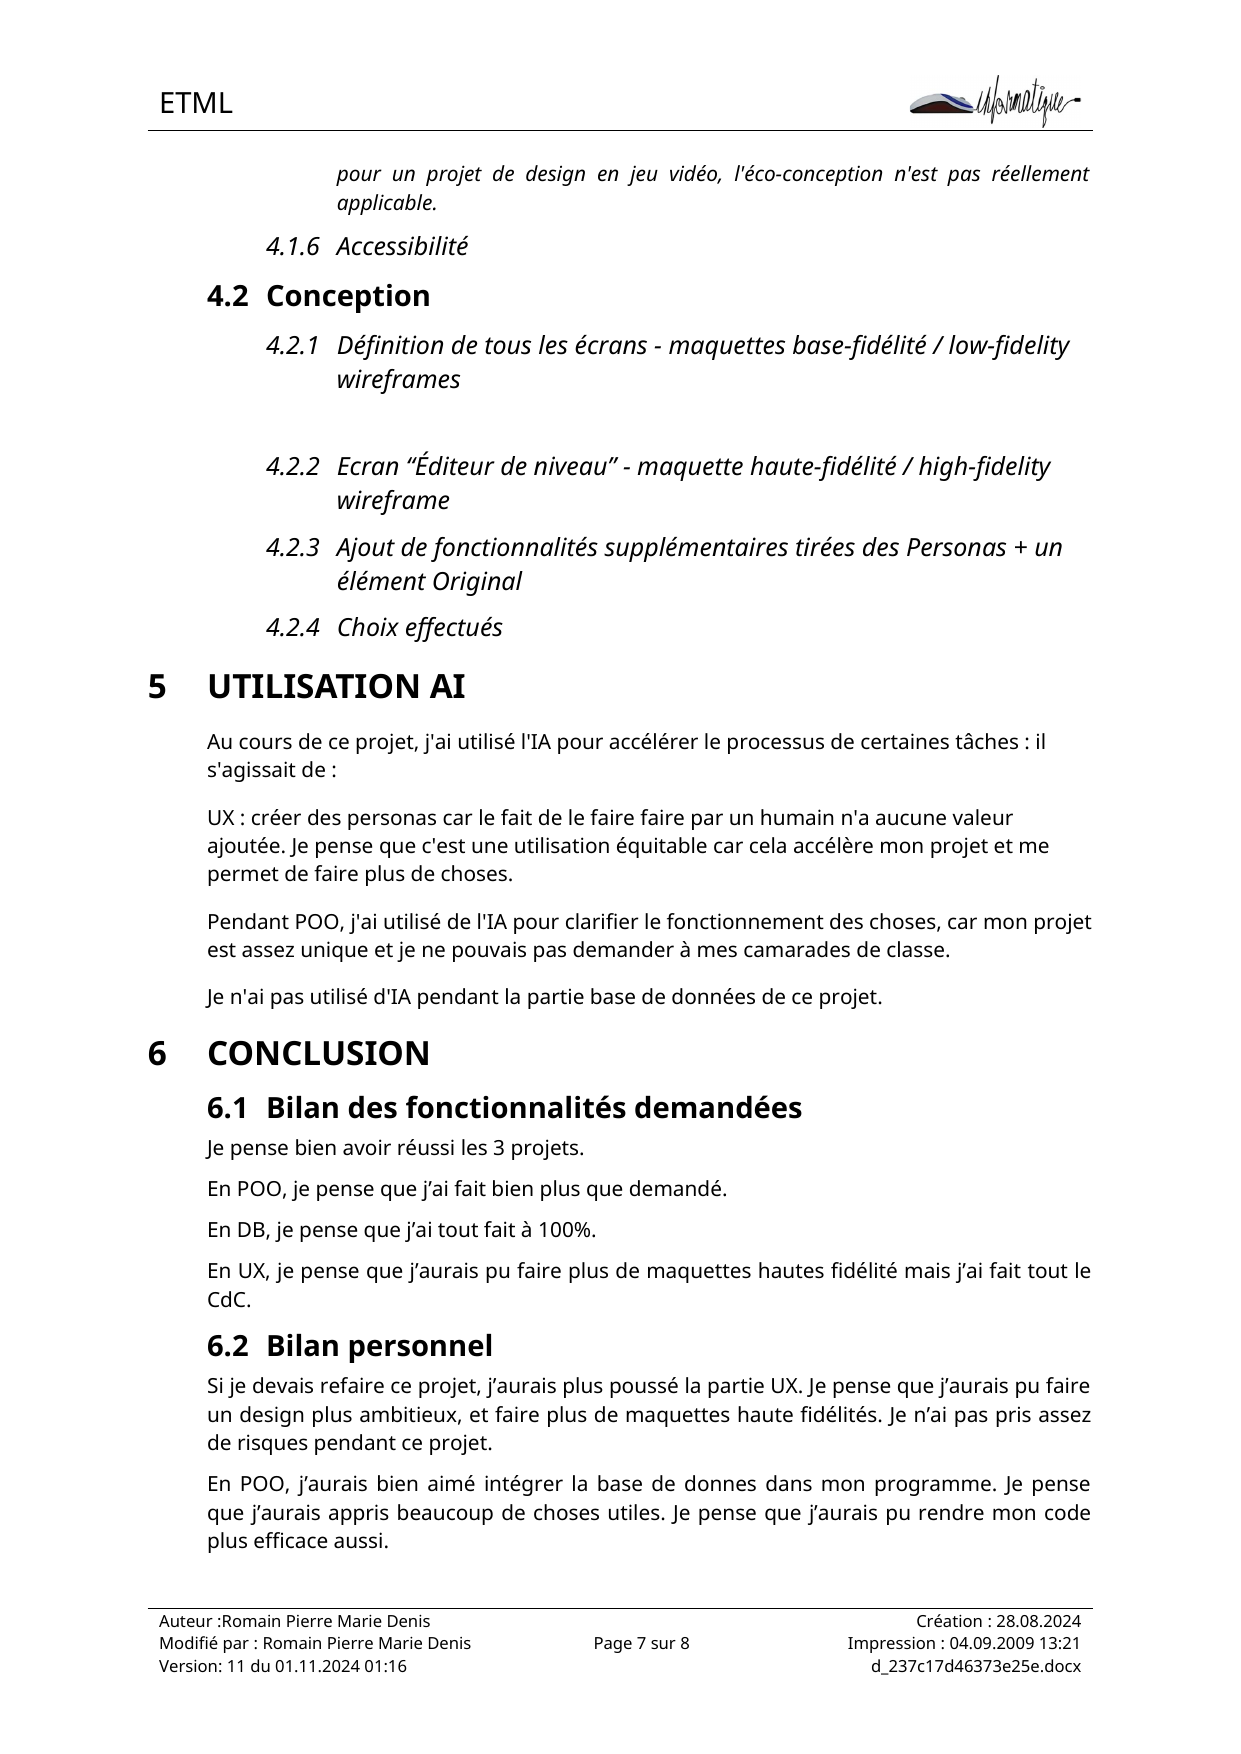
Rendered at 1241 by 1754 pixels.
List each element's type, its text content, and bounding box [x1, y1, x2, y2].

subtitle Ajout de fonctionnalités supplémentaires tirées des Personas + un élément Original [266, 529, 1092, 598]
subtitle Définition de tous les écrans - maquettes base-fidélité / low-fidelity wireframes [266, 327, 1092, 395]
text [337, 159, 1092, 216]
text En UX, je pense que j’aurais pu faire plus de maquettes hautes fidélité mais j’ai fait tout le CdC. [207, 1256, 1092, 1313]
subtitle Ecran “Éditeur de niveau” - maquette haute-fidélité / high-fidelity wireframe [266, 449, 1092, 517]
text En DB, je pense que j’ai tout fait à 100%. [207, 1215, 1092, 1244]
subtitle Utilisation AI [148, 663, 1092, 708]
text Je pense bien avoir réussi les 3 projets. [207, 1133, 1092, 1162]
picture [909, 75, 1082, 128]
subtitle Accessibilité [266, 228, 1092, 263]
subtitle Je n'ai pas utilisé d'IA pendant la partie base de données de ce projet. [207, 982, 1092, 1011]
subtitle Conception [207, 275, 1092, 315]
subtitle Choix effectués [266, 610, 1092, 644]
subtitle Conclusion [148, 1029, 1092, 1075]
subtitle Au cours de ce projet, j'ai utilisé l'IA pour accélérer le processus de certaines tâches : il s'agissait de : [207, 727, 1092, 784]
subtitle Bilan des fonctionnalités demandées [207, 1087, 1092, 1127]
text En POO, je pense que j’ai fait bien plus que demandé. [207, 1174, 1092, 1203]
subtitle UX : créer des personas car le fait de le faire faire par un humain n'a aucune valeur ajoutée. Je pense que c'est une utilisation équitable car cela accélère mon projet et me permet de faire plus de choses. [207, 803, 1092, 888]
text En POO, j’aurais bien aimé intégrer la base de donnes dans mon programme. Je pense que j’aurais appris beaucoup de choses utiles. Je pense que j’aurais pu rendre mon code plus efficace aussi. [207, 1469, 1092, 1555]
text Si je devais refaire ce projet, j’aurais plus poussé la partie UX. Je pense que j’aurais pu faire un design plus ambitieux, et faire plus de maquettes haute fidélités. Je n’ai pas pris assez de risques pendant ce projet. [207, 1372, 1092, 1457]
subtitle Pendant POO, j'ai utilisé de l'IA pour clarifier le fonctionnement des choses, car mon projet est assez unique et je ne pouvais pas demander à mes camarades de classe. [207, 907, 1092, 964]
subtitle Bilan personnel [207, 1326, 1092, 1365]
